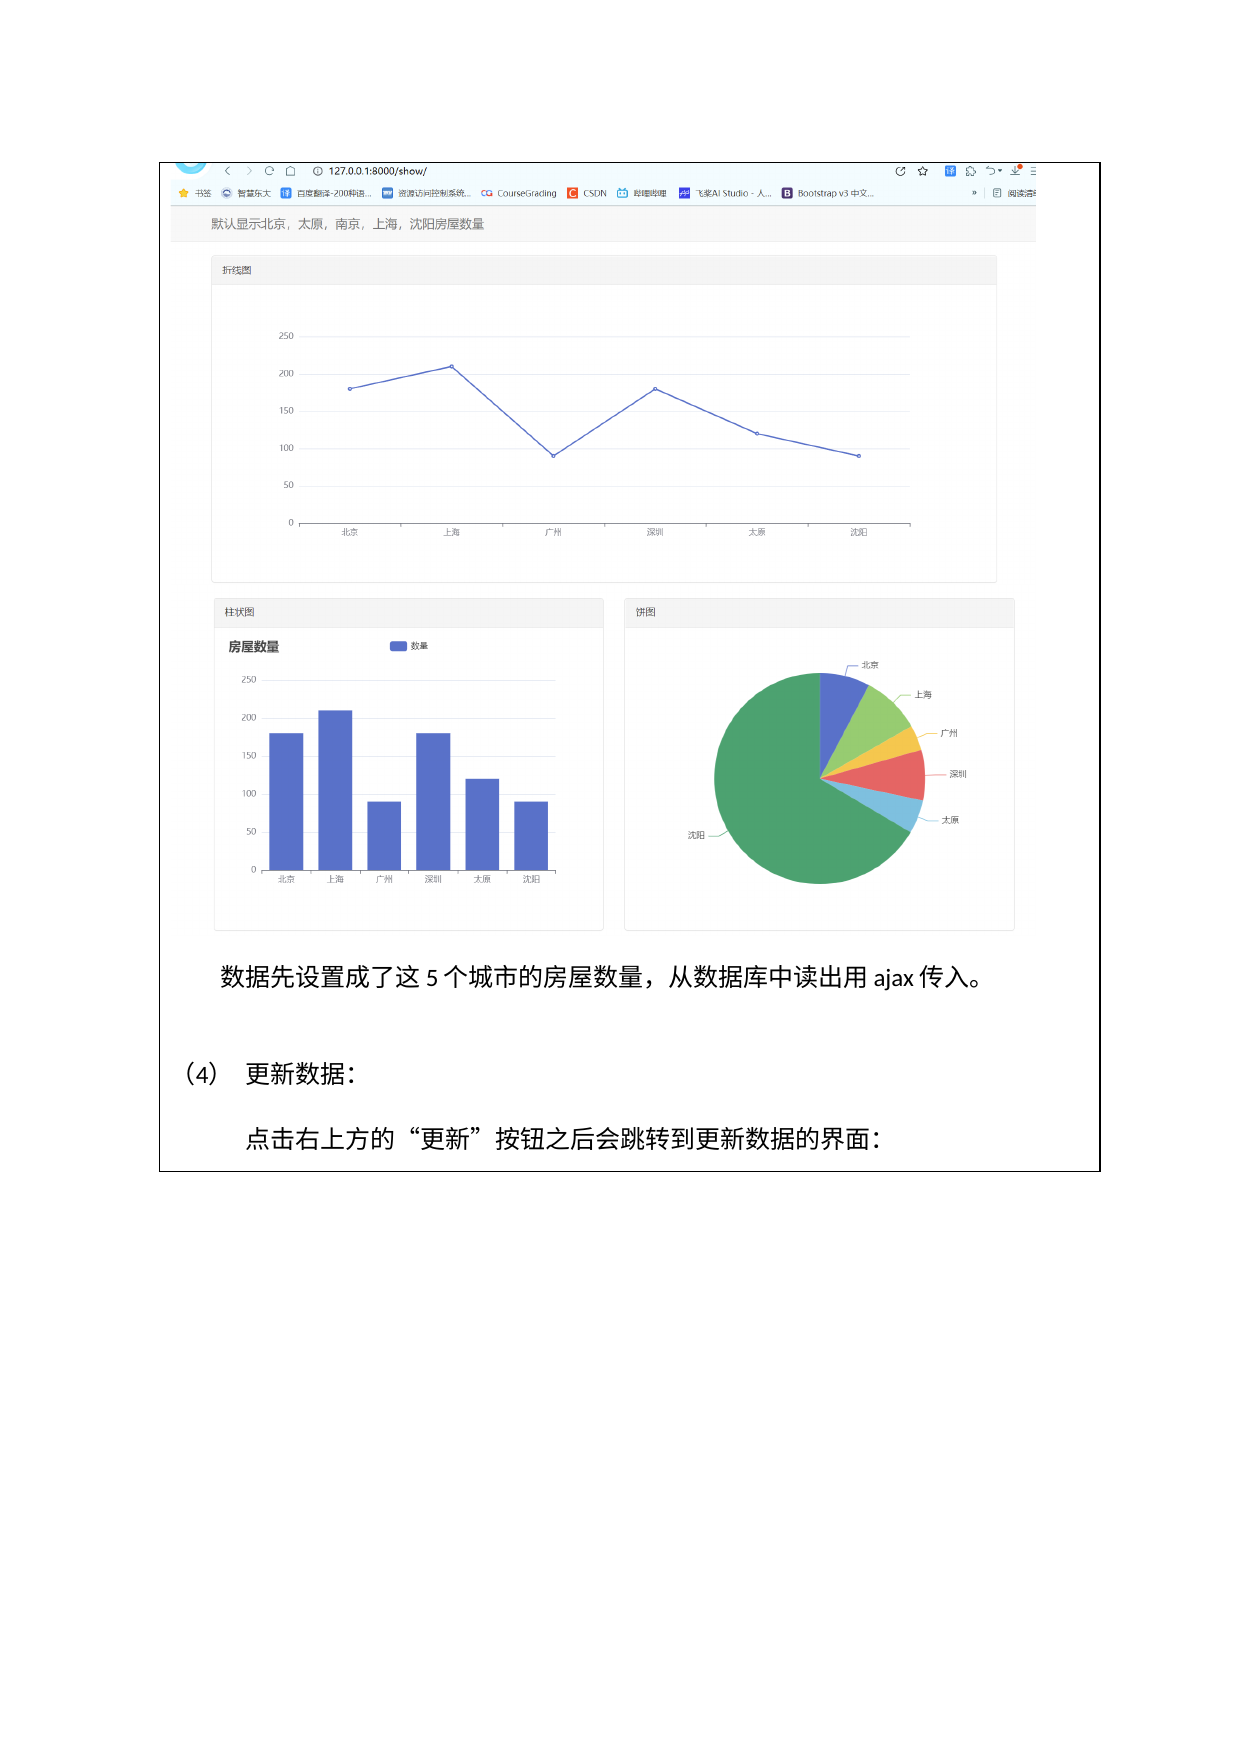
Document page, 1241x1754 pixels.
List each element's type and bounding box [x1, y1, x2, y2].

picture [170, 163, 1036, 936]
table_cell [160, 163, 1099, 1171]
